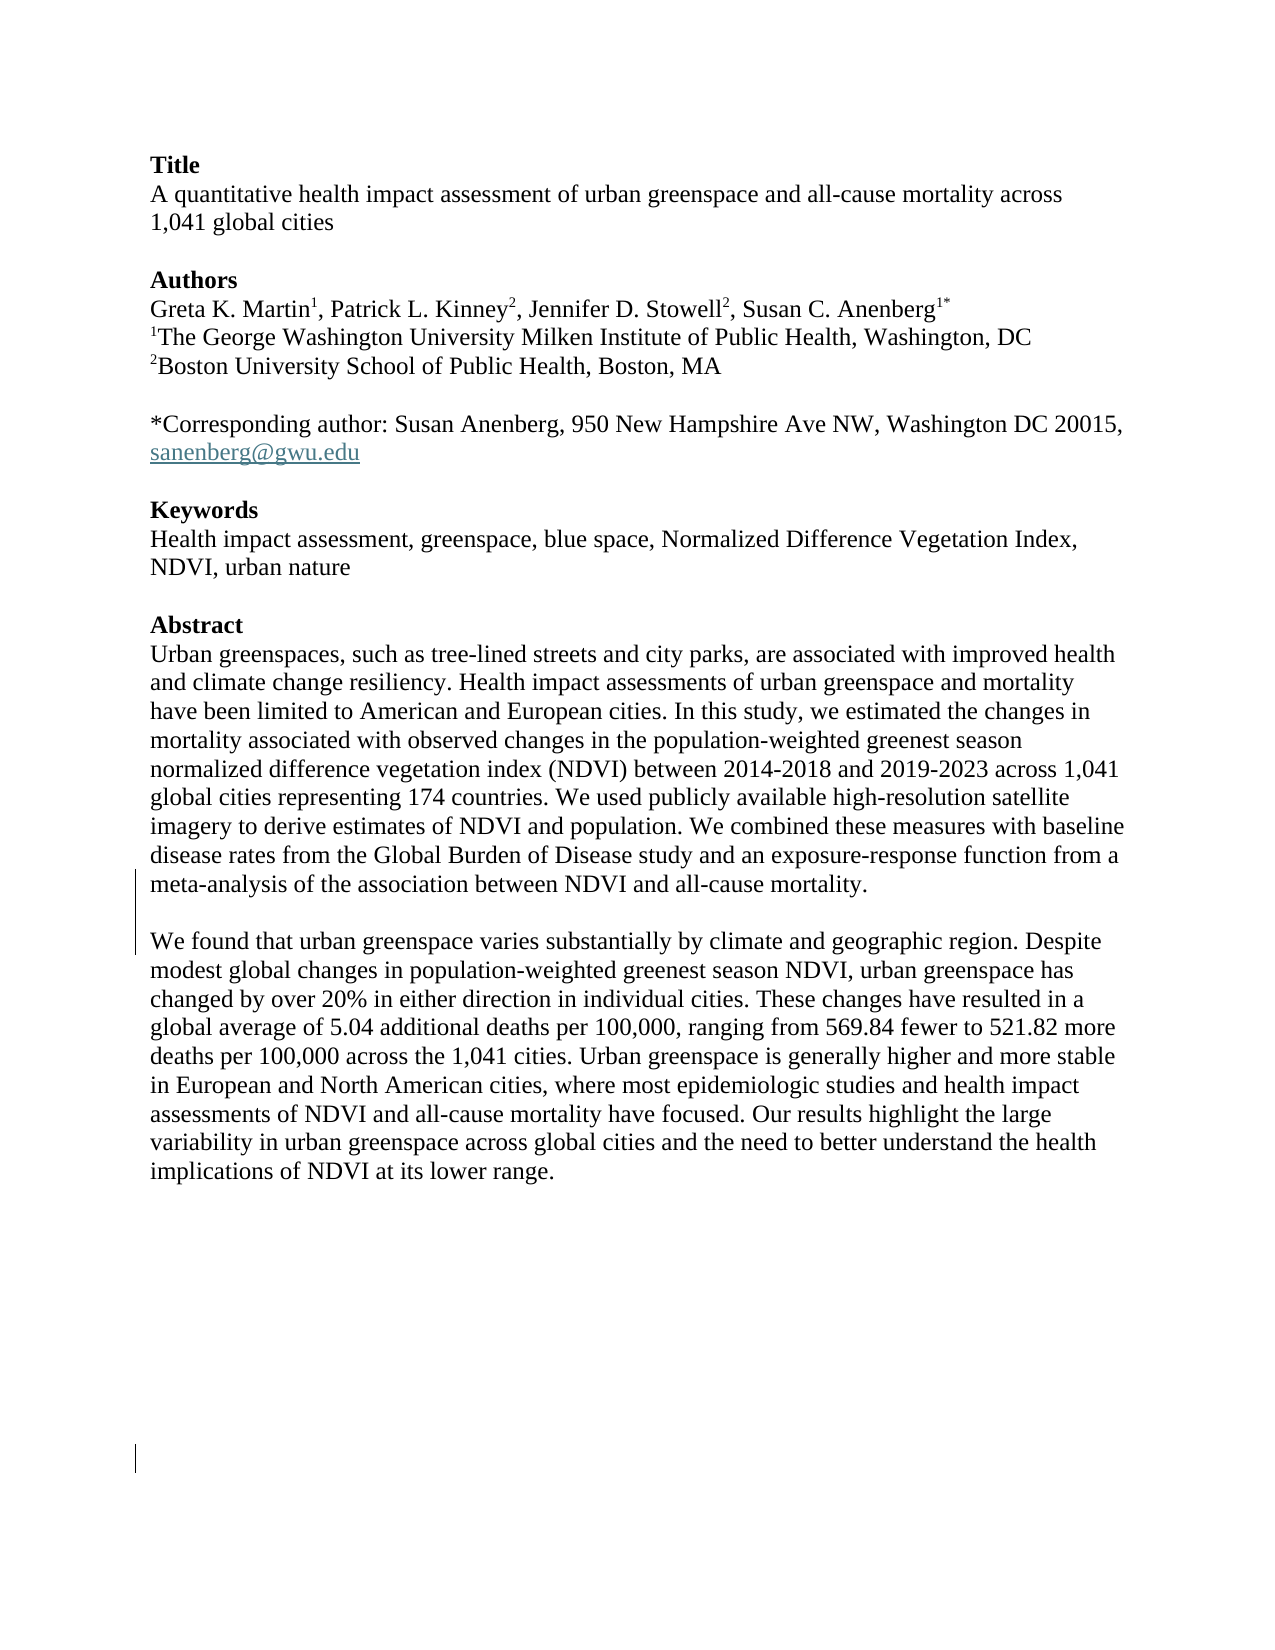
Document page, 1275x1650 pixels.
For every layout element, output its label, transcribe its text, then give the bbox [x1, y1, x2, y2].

text Keywords [150, 495, 1125, 524]
text Authors [150, 265, 1125, 294]
text Abstract [150, 610, 1125, 639]
text Title [150, 150, 1125, 179]
text Urban greenspaces, such as tree-lined streets and city parks, are associated with improved health and climate change resiliency. Health impact assessments of urban greenspace and mortality have been limited to American and European cities. In this study, we estimated the changes in mortality associated with observed changes in the population-weighted greenest season normalized difference vegetation index (NDVI) between 2014-2018 and 2019-2023 across 1,041 global cities representing 174 countries. We used publicly available high-resolution satellite imagery to derive estimates of NDVI and population. We combined these measures with baseline disease rates from the Global Burden of Disease study and an exposure-response function from a meta-analysis of the association between NDVI and all-cause mortality. [150, 639, 1125, 897]
text 1The George Washington University Milken Institute of Public Health, Washington, DC [150, 322, 1125, 351]
text Greta K. Martin1, Patrick L. Kinney2, Jennifer D. Stowell2, Susan C. Anenberg1* [150, 294, 1125, 322]
text We found that urban greenspace varies substantially by climate and geographic region. Despite modest global changes in population-weighted greenest season NDVI, urban greenspace has changed by over 20% in either direction in individual cities. These changes have resulted in a global average of 5.04 additional deaths per 100,000, ranging from 569.84 fewer to 521.82 more deaths per 100,000 across the 1,041 cities. Urban greenspace is generally higher and more stable in European and North American cities, where most epidemiologic studies and health impact assessments of NDVI and all-cause mortality have focused. Our results highlight the large variability in urban greenspace across global cities and the need to better understand the health implications of NDVI at its lower range. [150, 926, 1125, 1185]
text *Corresponding author: Susan Anenberg, 950 New Hampshire Ave NW, Washington DC 20015, sanenberg@gwu.edu [150, 409, 1125, 466]
text 2Boston University School of Public Health, Boston, MA [150, 351, 1125, 380]
text Health impact assessment, greenspace, blue space, Normalized Difference Vegetation Index, NDVI, urban nature [150, 524, 1125, 581]
text A quantitative health impact assessment of urban greenspace and all-cause mortality across 1,041 global cities [150, 179, 1125, 236]
